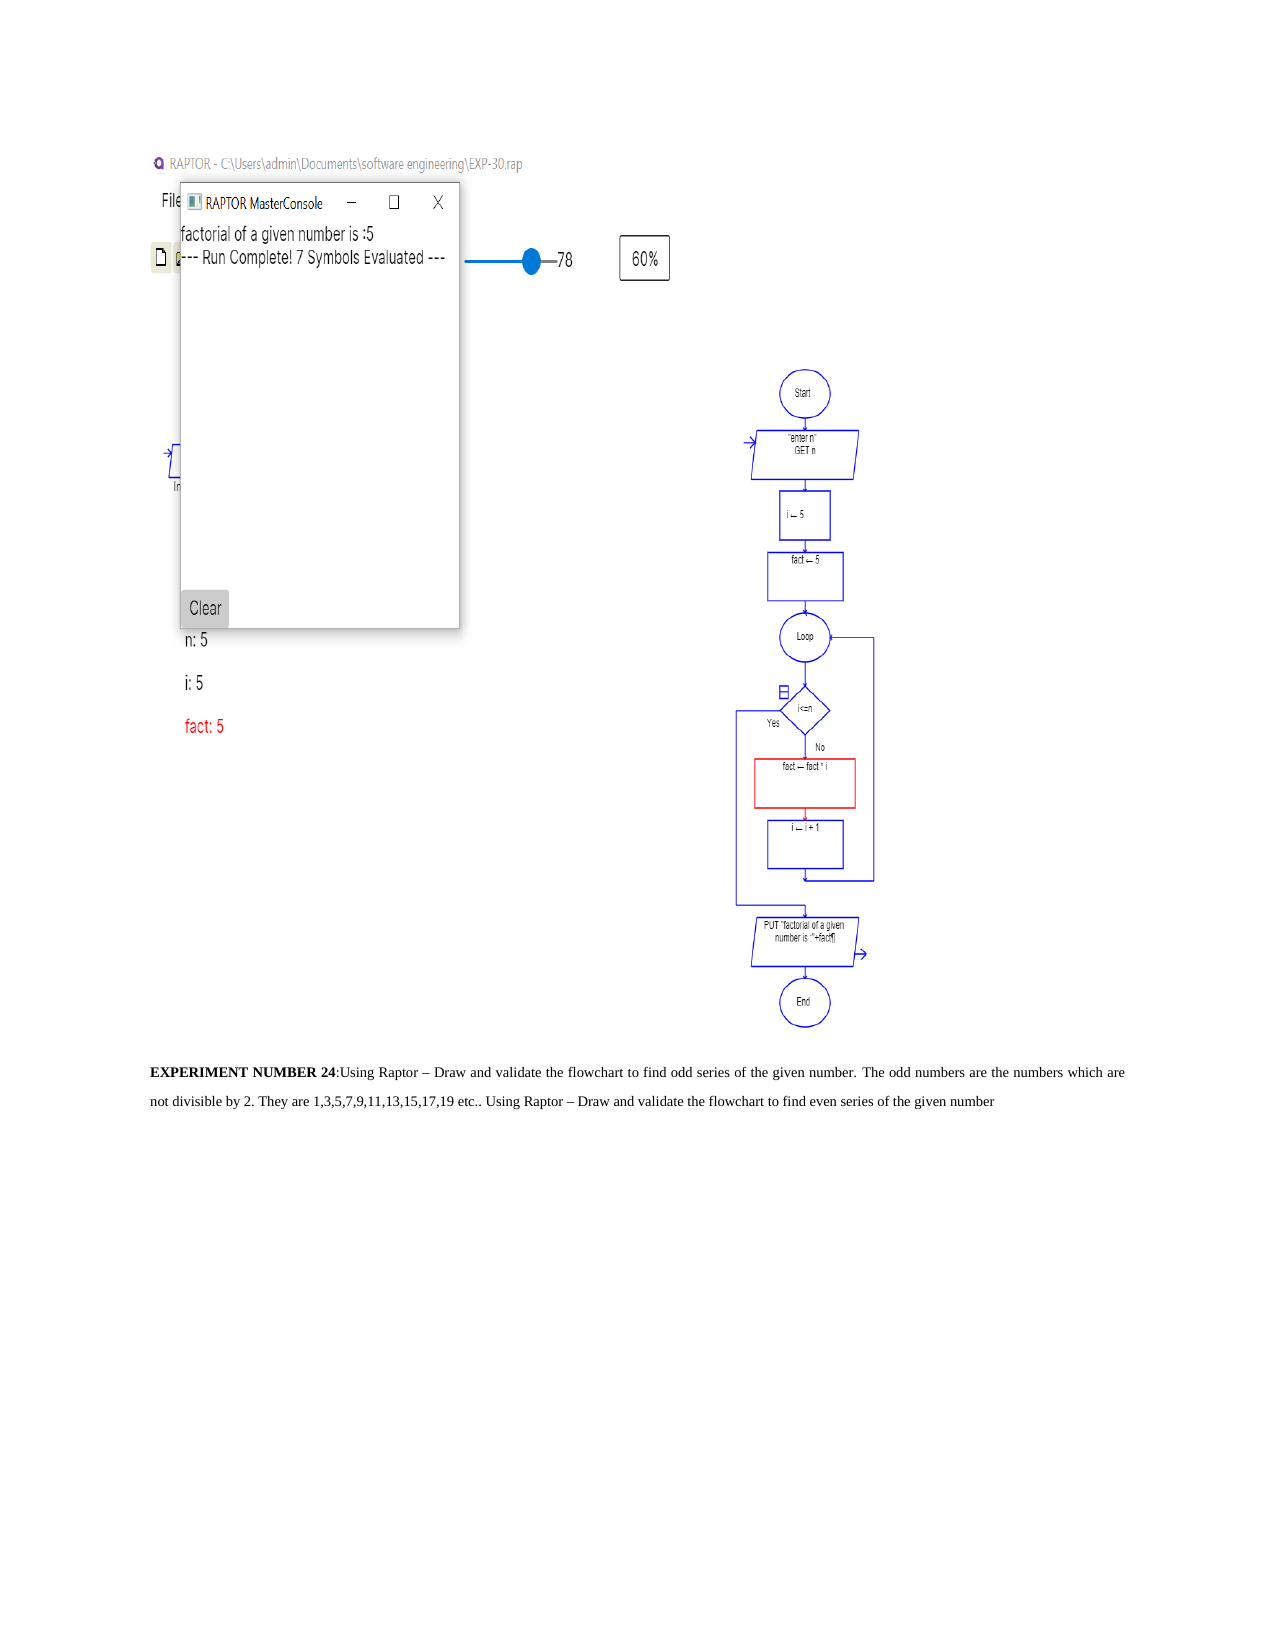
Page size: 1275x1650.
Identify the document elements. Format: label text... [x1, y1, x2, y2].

picture [150, 150, 1125, 1052]
text EXPERIMENT NUMBER 24:Using Raptor – Draw and validate the flowchart to find odd series of the given number. The odd numbers are the numbers which are not divisible by 2. They are 1,3,5,7,9,11,13,15,17,19 etc.. Using Raptor – Draw and validate the flowchart to find even series of the given number [150, 1052, 1125, 1109]
